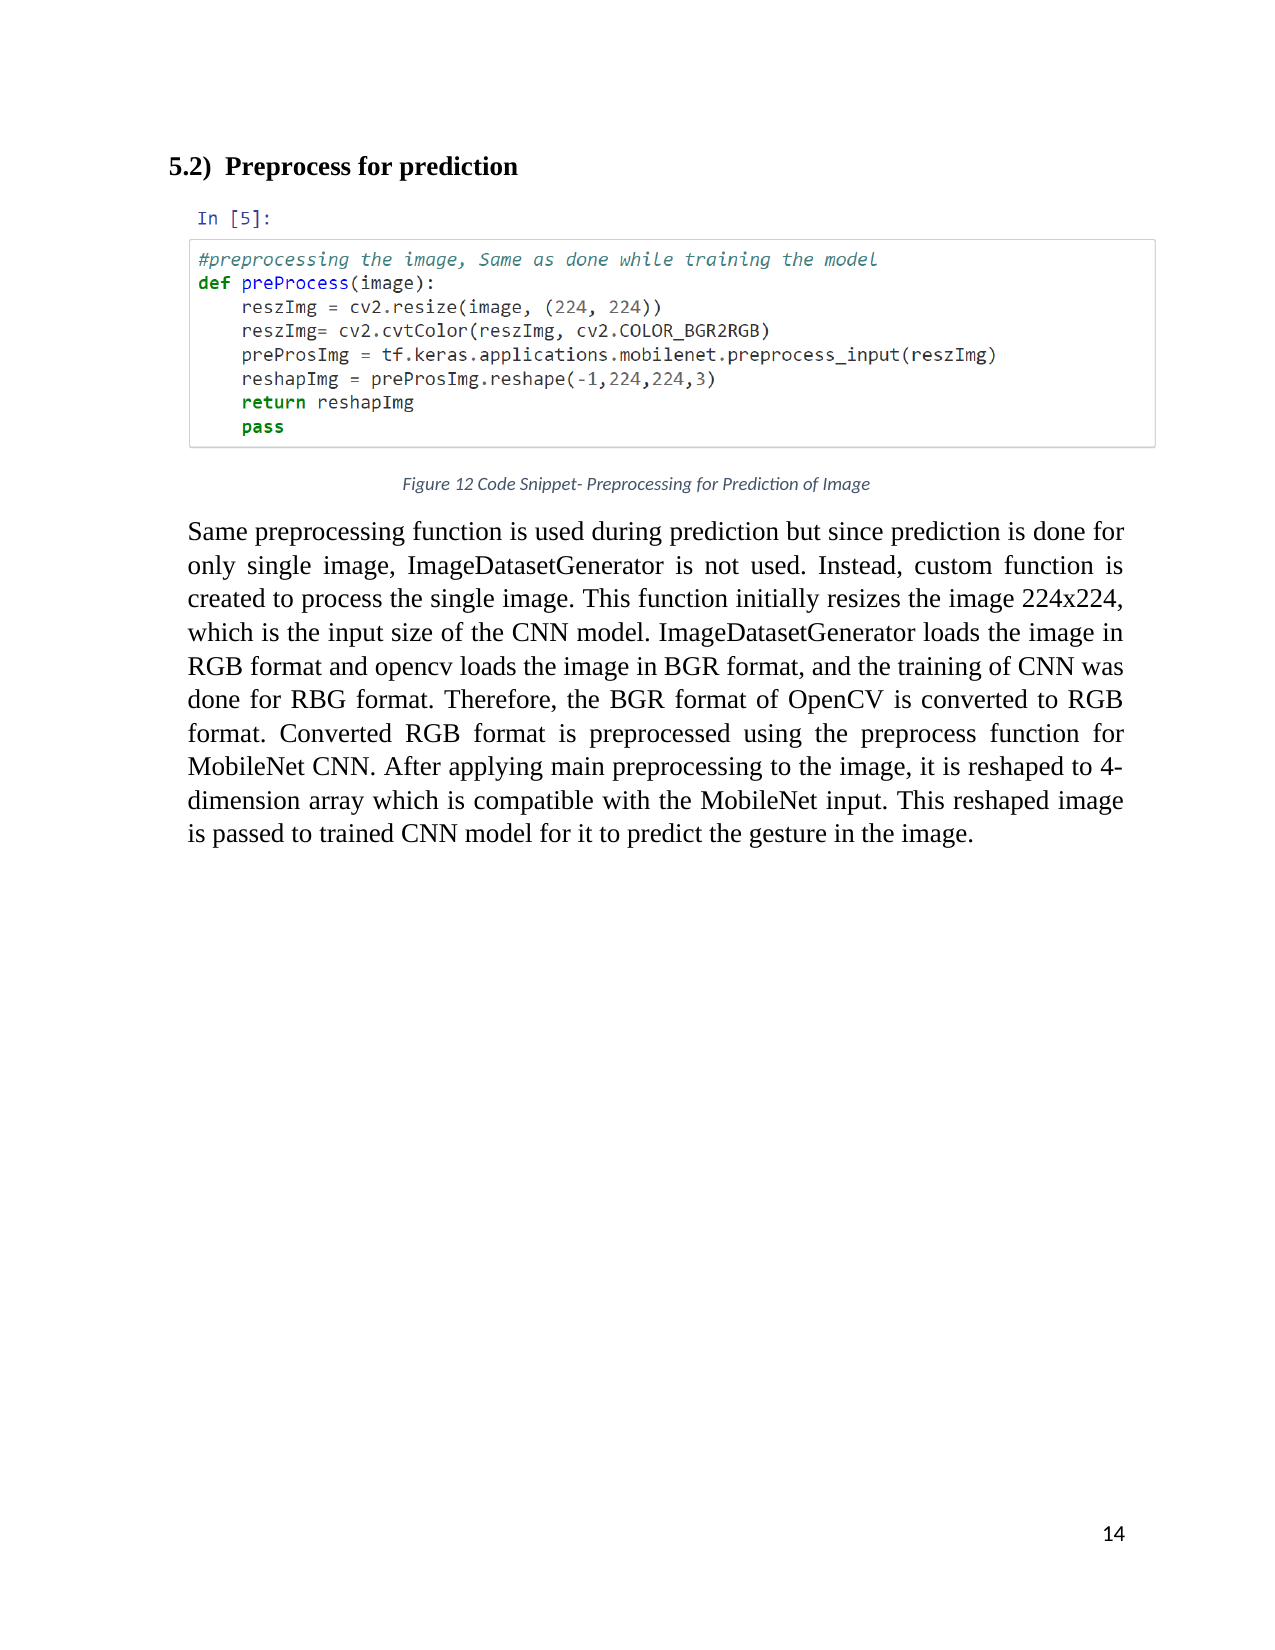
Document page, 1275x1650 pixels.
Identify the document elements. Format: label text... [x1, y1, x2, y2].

text Figure 12 Code Snippet- Preprocessing for Prediction of Image [150, 472, 1125, 494]
text Preprocess for prediction [169, 150, 1125, 181]
picture [187, 200, 1163, 453]
text Same preprocessing function is used during prediction but since prediction is done for only single image, ImageDatasetGenerator is not used. Instead, custom function is created to process the single image. This function initially resizes the image 224x224, which is the input size of the CNN model. ImageDatasetGenerator loads the image in RGB format and opencv loads the image in BGR format, and the training of CNN was done for RBG format. Therefore, the BGR format of OpenCV is converted to RGB format. Converted RGB format is preprocessed using the preprocess function for MobileNet CNN. After applying main preprocessing to the image, it is reshaped to 4-dimension array which is compatible with the MobileNet input. This reshaped image is passed to trained CNN model for it to predict the gesture in the image. [187, 515, 1125, 848]
